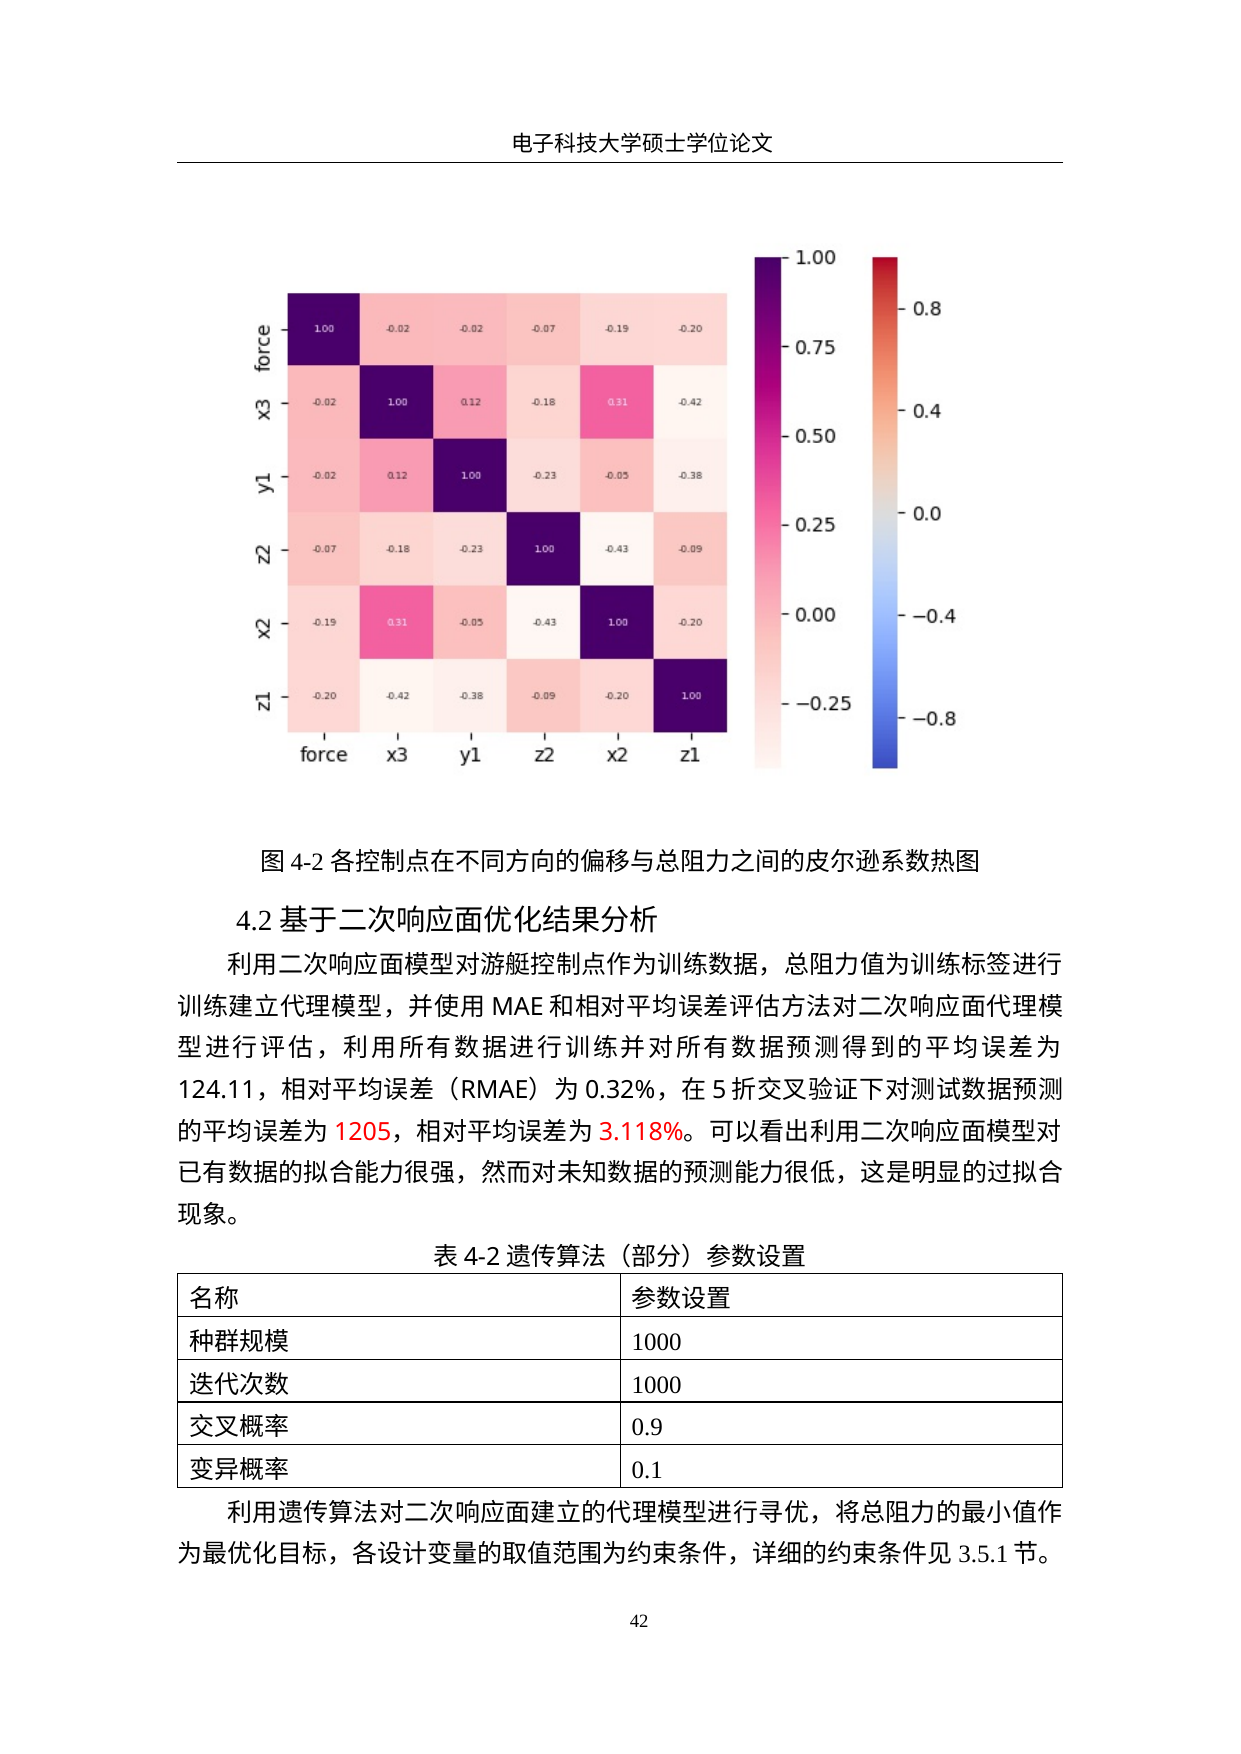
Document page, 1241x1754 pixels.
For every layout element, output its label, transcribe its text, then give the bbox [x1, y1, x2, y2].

text 图4-2 各控制点在不同方向的偏移与总阻力之间的皮尔逊系数热图 [177, 842, 1063, 877]
table_cell 迭代次数 [178, 1360, 620, 1401]
table_cell 0.9 [621, 1403, 1062, 1444]
table_cell 1000 [621, 1360, 1062, 1401]
text 表4-2 遗传算法（部分）参数设置 [177, 1232, 1063, 1273]
table_cell 种群规模 [178, 1317, 620, 1359]
table_cell 交叉概率 [178, 1403, 620, 1444]
text 利用二次响应面模型对游艇控制点作为训练数据，总阻力值为训练标签进行训练建立代理模型，并使用MAE和相对平均误差评估方法对二次响应面代理模型进行评估，利用所有数据进行训练并对所有数据预测得到的平均误差为124.11，相对平均误差（RMAE）为0.32%，在5折交叉验证下对测试数据预测的平均误差为1205，相对平均误差为3.118%。可以看出利用二次响应面模型对已有数据的拟合能力很强，然而对未知数据的预测能力很低，这是明显的过拟合现象。 [177, 940, 1063, 1232]
table_header 参数设置 [621, 1274, 1062, 1316]
table_cell 0.1 [621, 1445, 1062, 1487]
subtitle 4.2 基于二次响应面优化结果分析 [177, 890, 1063, 940]
table_cell 变异概率 [178, 1445, 620, 1487]
table_cell 1000 [621, 1317, 1062, 1359]
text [177, 1488, 1063, 1571]
picture [177, 177, 1063, 842]
table_header 名称 [178, 1274, 620, 1316]
